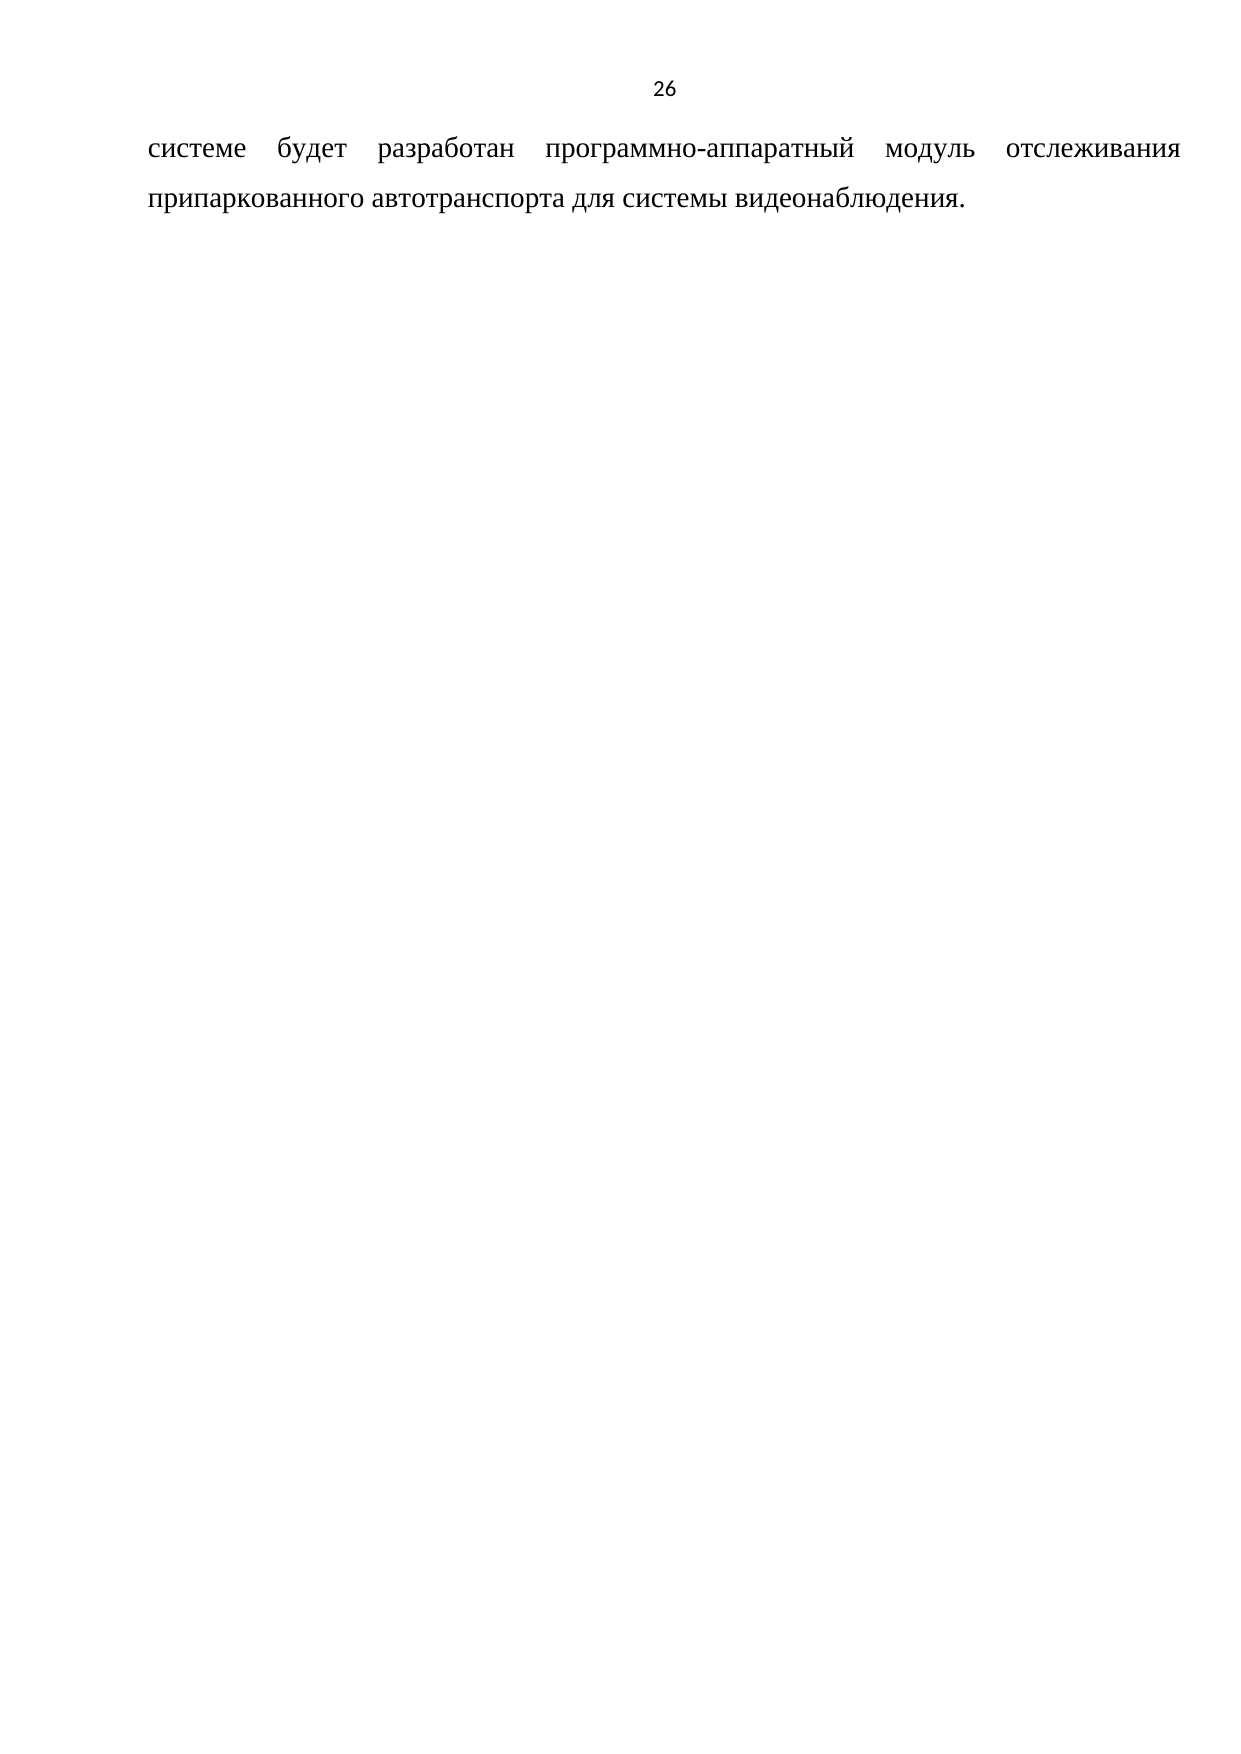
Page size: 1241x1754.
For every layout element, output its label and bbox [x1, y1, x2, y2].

text [148, 130, 1181, 214]
